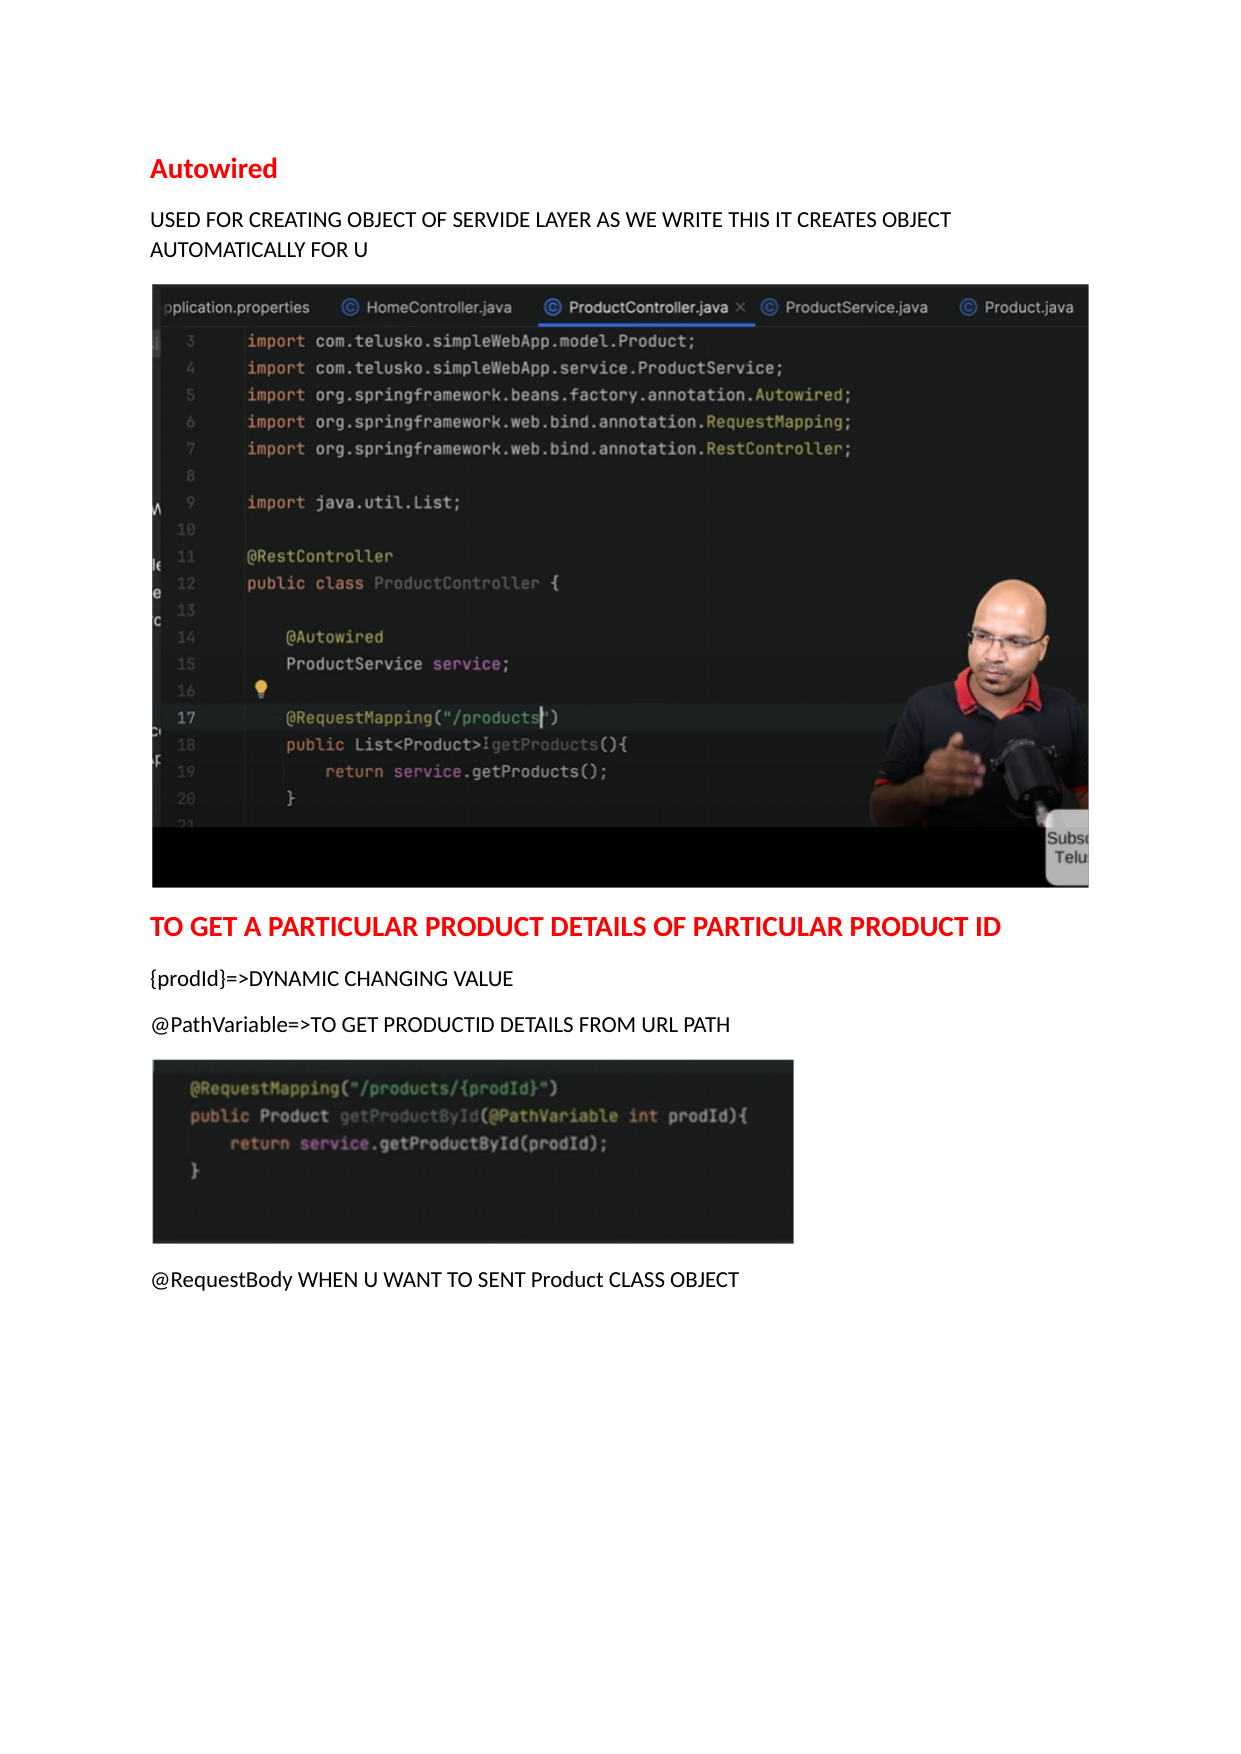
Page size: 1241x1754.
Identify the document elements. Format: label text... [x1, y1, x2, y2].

picture [150, 282, 1091, 890]
text USED FOR CREATING OBJECT OF SERVIDE LAYER AS WE WRITE THIS IT CREATES OBJECT AUTOMATICALLY FOR U [150, 205, 1090, 263]
text {prodId}=>DYNAMIC CHANGING VALUE [150, 964, 1090, 992]
picture [150, 1057, 797, 1247]
text TO GET A PARTICULAR PRODUCT DETAILS OF PARTICULAR PRODUCT ID [150, 908, 1090, 944]
text @PathVariable=>TO GET PRODUCTID DETAILS FROM URL PATH [150, 1011, 1090, 1038]
text @RequestBody WHEN U WANT TO SENT Product CLASS OBJECT [150, 1265, 1090, 1293]
text Autowired [150, 150, 1090, 186]
